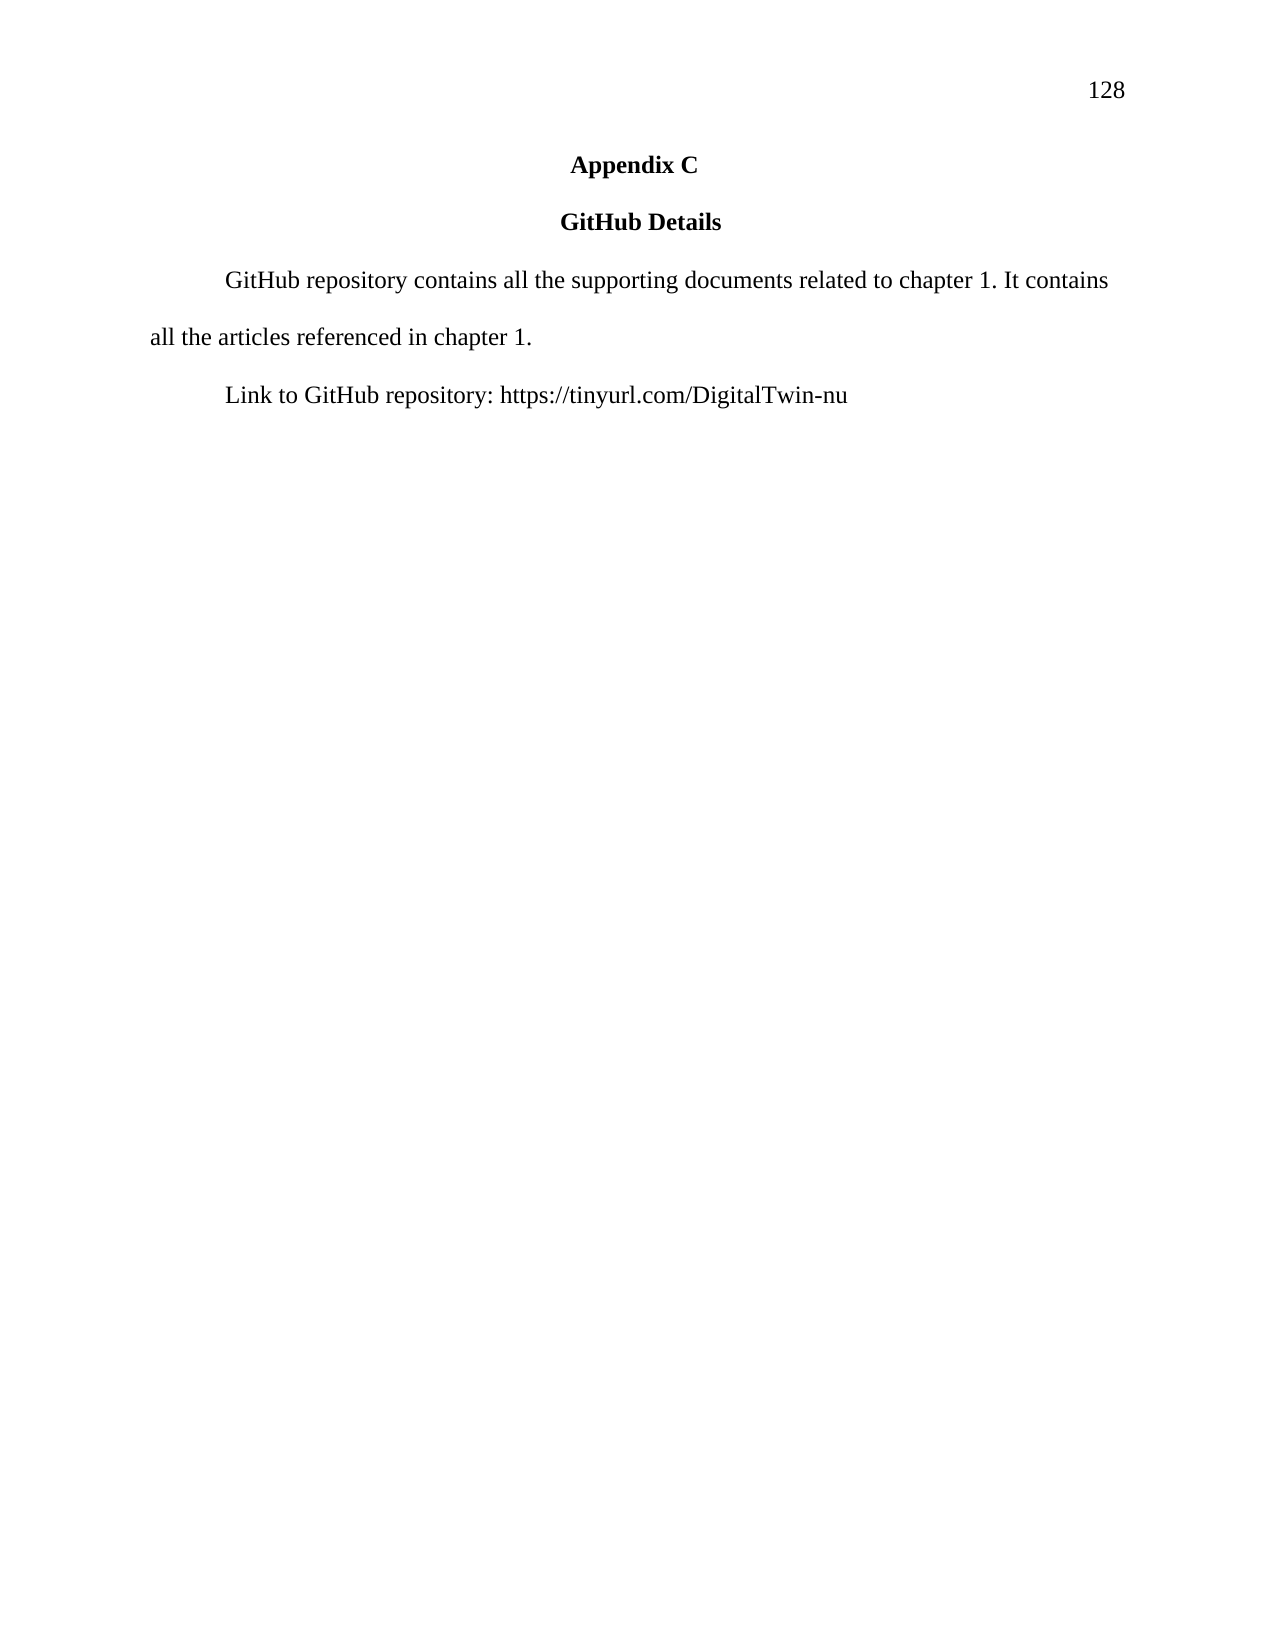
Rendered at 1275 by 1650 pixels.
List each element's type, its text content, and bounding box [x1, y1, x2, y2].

text Link to GitHub repository: https://tinyurl.com/DigitalTwin-nu [150, 380, 1125, 409]
subtitle Appendix C GitHub Details [150, 150, 1125, 236]
text GitHub repository contains all the supporting documents related to chapter 1. It contains all the articles referenced in chapter 1. [150, 265, 1125, 351]
